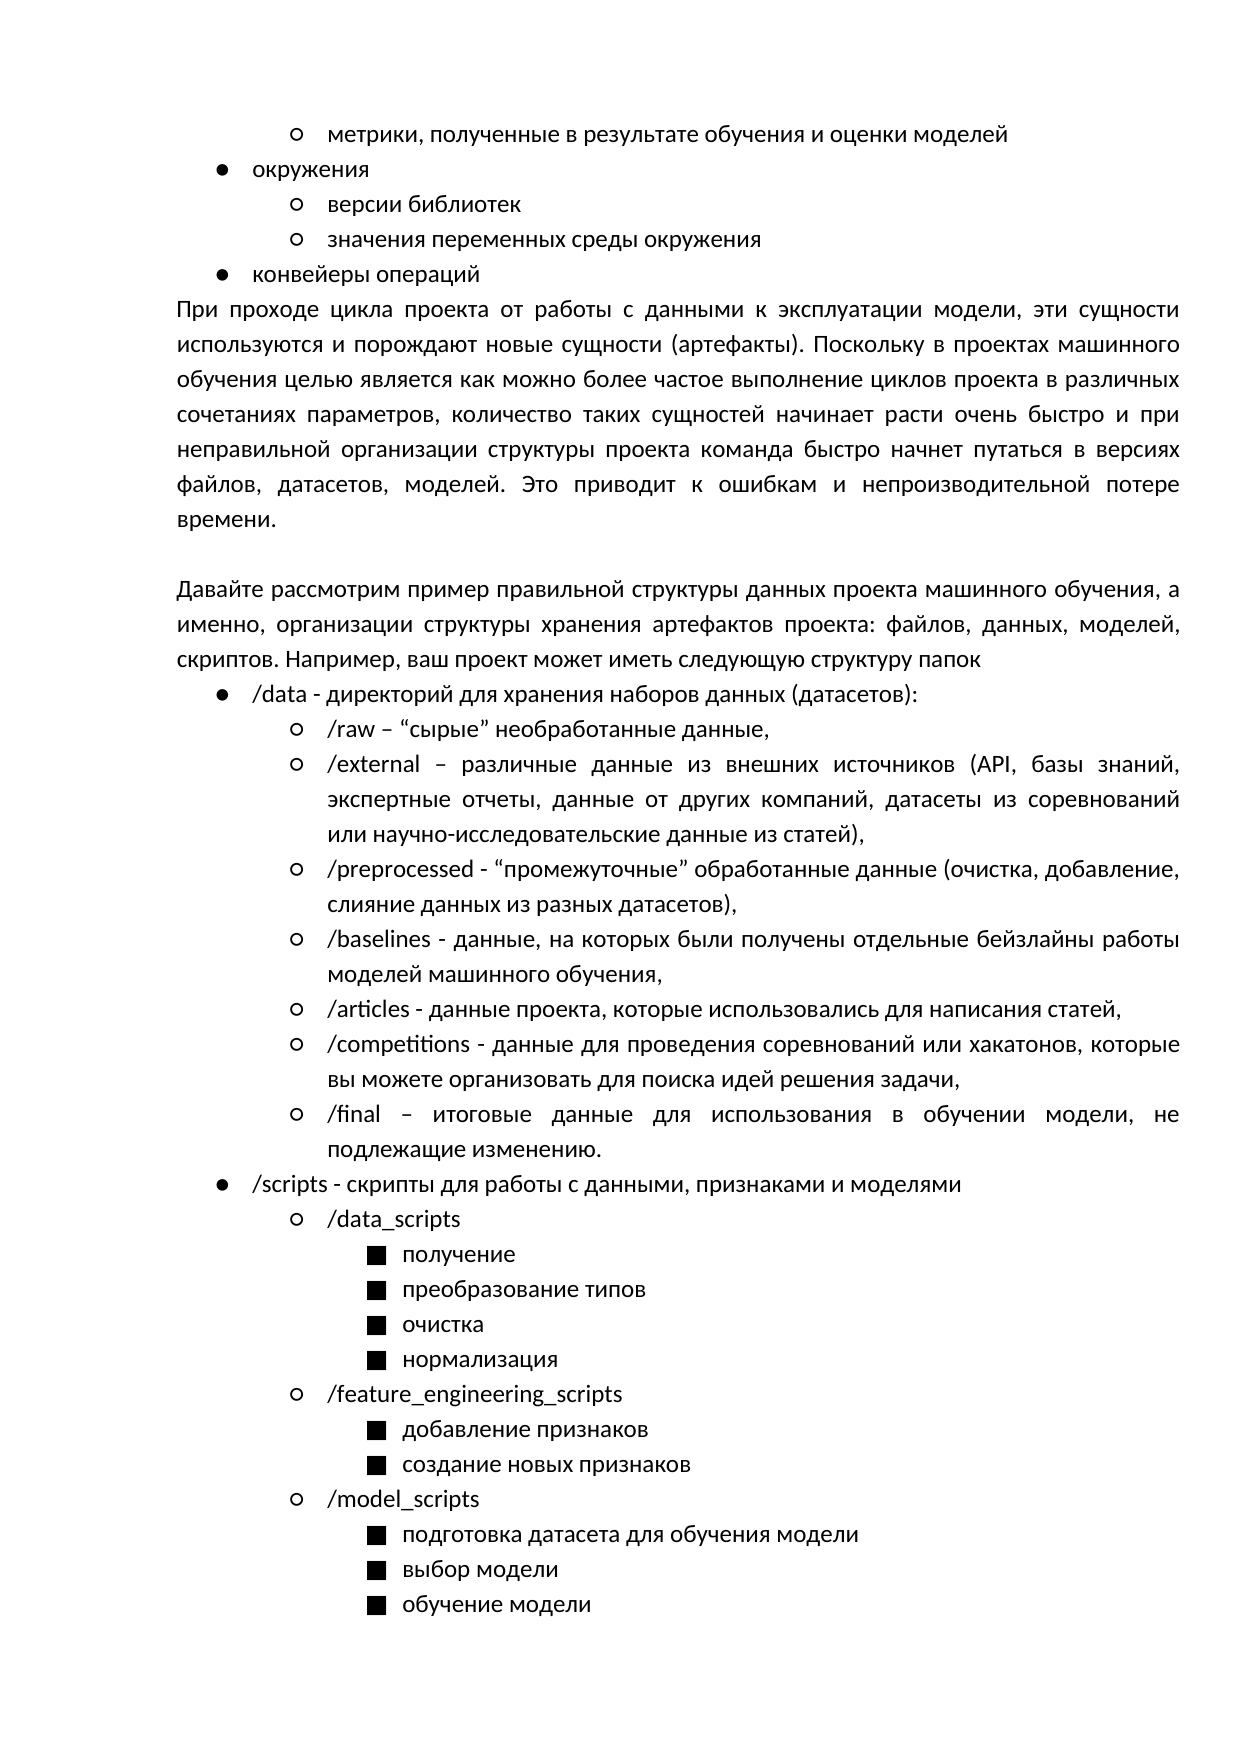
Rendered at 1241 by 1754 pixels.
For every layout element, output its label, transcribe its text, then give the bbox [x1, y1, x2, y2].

list /raw – “сырые” необработанные данные, [289, 713, 1181, 743]
list получение [364, 1238, 1181, 1268]
list /competitions - данные для проведения соревнований или хакатонов, которые вы можете организовать для поиска идей решения задачи, [289, 1028, 1181, 1093]
text При проходе цикла проекта от работы с данными к эксплуатации модели, эти сущности используются и порождают новые сущности (артефакты). Поскольку в проектах машинного обучения целью является как можно более частое выполнение циклов проекта в различных сочетаниях параметров, количество таких сущностей начинает расти очень быстро и при неправильной организации структуры проекта команда быстро начнет путаться в версиях файлов, датасетов, моделей. Это приводит к ошибкам и непроизводительной потере времени. [176, 293, 1181, 533]
list подготовка датасета для обучения модели [364, 1518, 1181, 1548]
list значения переменных среды окружения [289, 223, 1181, 253]
list обучение модели [364, 1588, 1181, 1618]
list создание новых признаков [364, 1448, 1181, 1478]
list конвейеры операций [214, 258, 1181, 288]
list нормализация [364, 1343, 1181, 1373]
list /data_scripts [289, 1203, 1181, 1233]
list /preprocessed - “промежуточные” обработанные данные (очистка, добавление, слияние данных из разных датасетов), [289, 853, 1181, 918]
list окружения [214, 153, 1181, 183]
list /articles - данные проекта, которые использовались для написания статей, [289, 993, 1181, 1023]
list добавление признаков [364, 1413, 1181, 1443]
list метрики, полученные в результате обучения и оценки моделей [289, 118, 1181, 148]
list версии библиотек [289, 188, 1181, 218]
list /data - директорий для хранения наборов данных (датасетов): [214, 678, 1181, 708]
list /external – различные данные из внешних источников (API, базы знаний, экспертные отчеты, данные от других компаний, датасеты из соревнований или научно-исследовательские данные из статей), [289, 748, 1181, 848]
list /feature_engineering_scripts [289, 1378, 1181, 1408]
list /baselines - данные, на которых были получены отдельные бейзлайны работы моделей машинного обучения, [289, 923, 1181, 988]
text Давайте рассмотрим пример правильной структуры данных проекта машинного обучения, а именно, организации структуры хранения артефактов проекта: файлов, данных, моделей, скриптов. Например, ваш проект может иметь следующую структуру папок [176, 573, 1181, 673]
list преобразование типов [364, 1273, 1181, 1303]
list выбор модели [364, 1553, 1181, 1583]
list очистка [364, 1308, 1181, 1338]
list /model_scripts [289, 1483, 1181, 1513]
list /final – итоговые данные для использования в обучении модели, не подлежащие изменению. [289, 1098, 1181, 1163]
list /scripts - скрипты для работы с данными, признаками и моделями [214, 1168, 1181, 1198]
